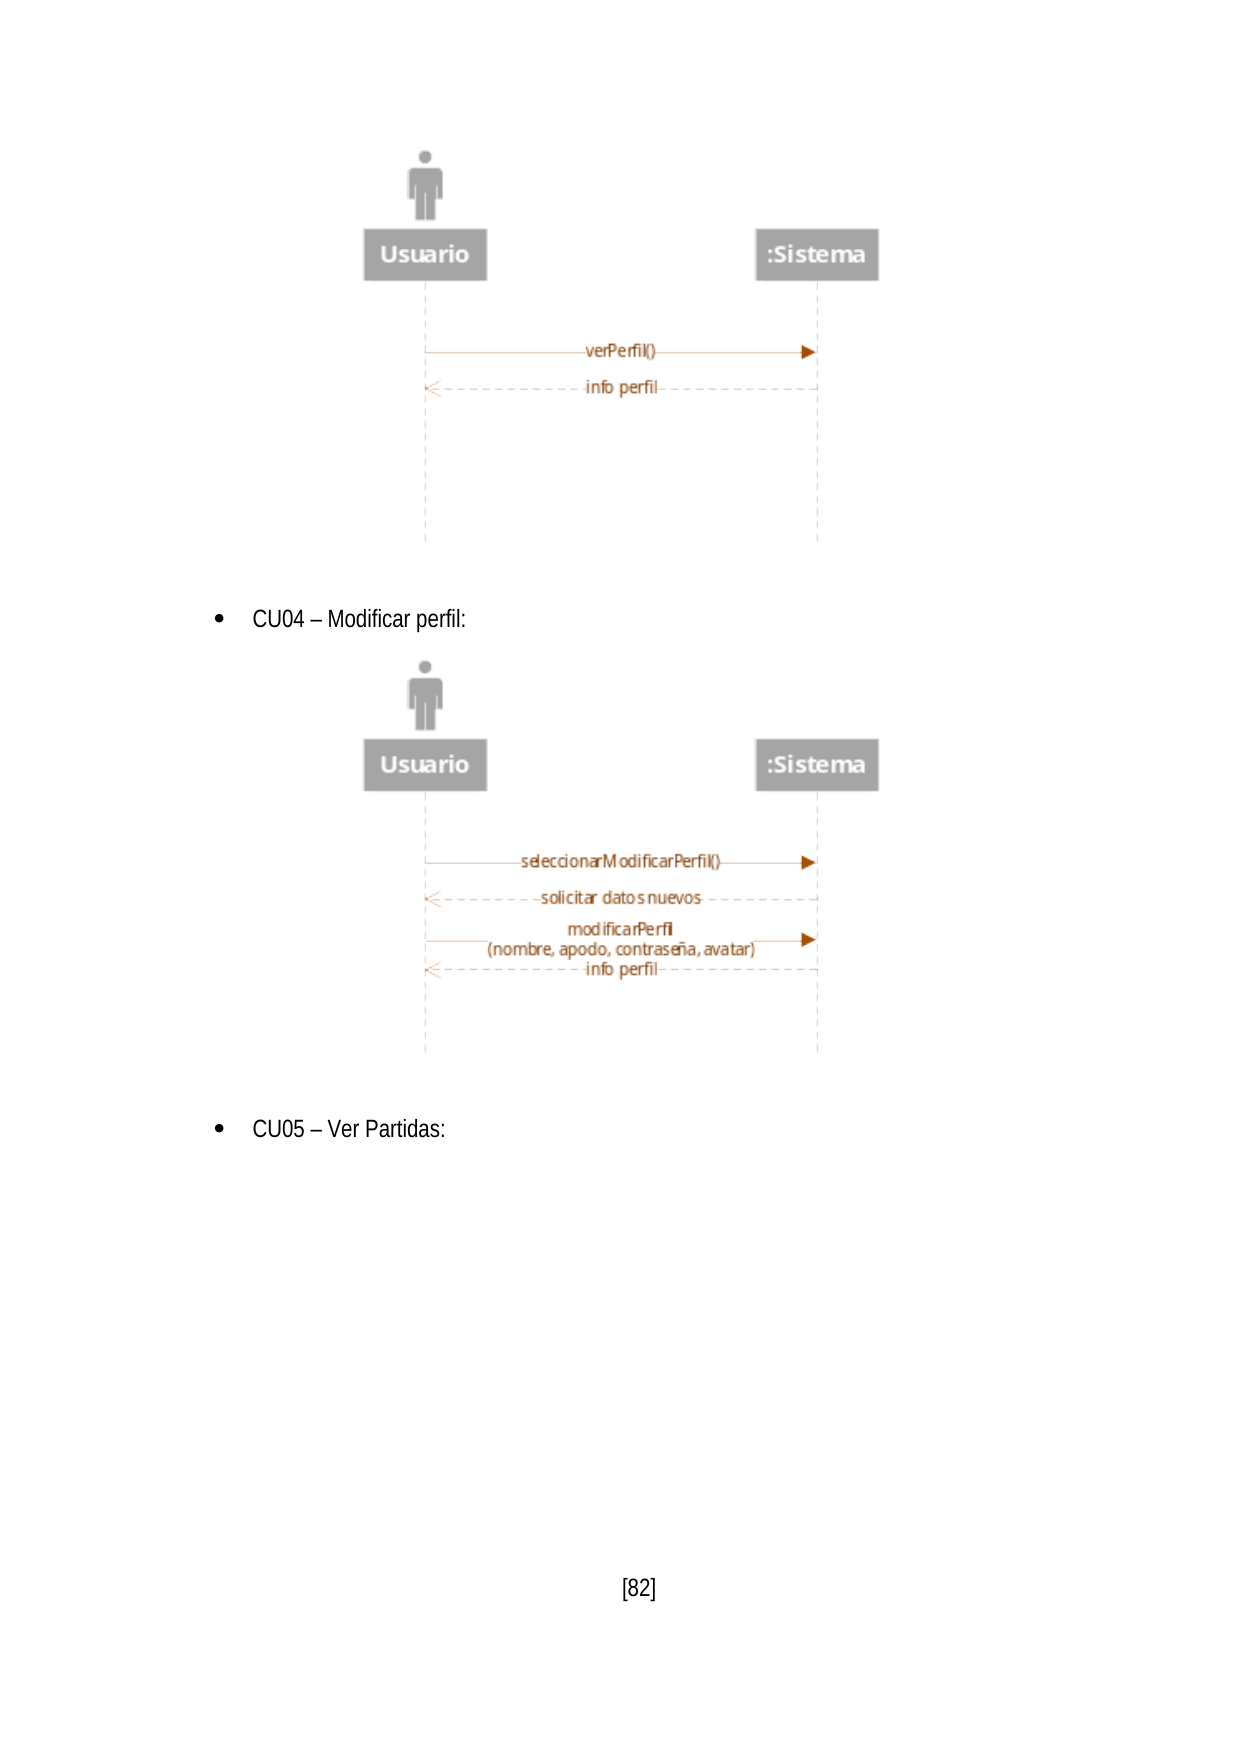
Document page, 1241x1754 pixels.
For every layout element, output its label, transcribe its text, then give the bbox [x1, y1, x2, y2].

list CU05 – Ver Partidas: [215, 1114, 1063, 1143]
list CU04 – Modificar perfil: [215, 604, 1063, 633]
